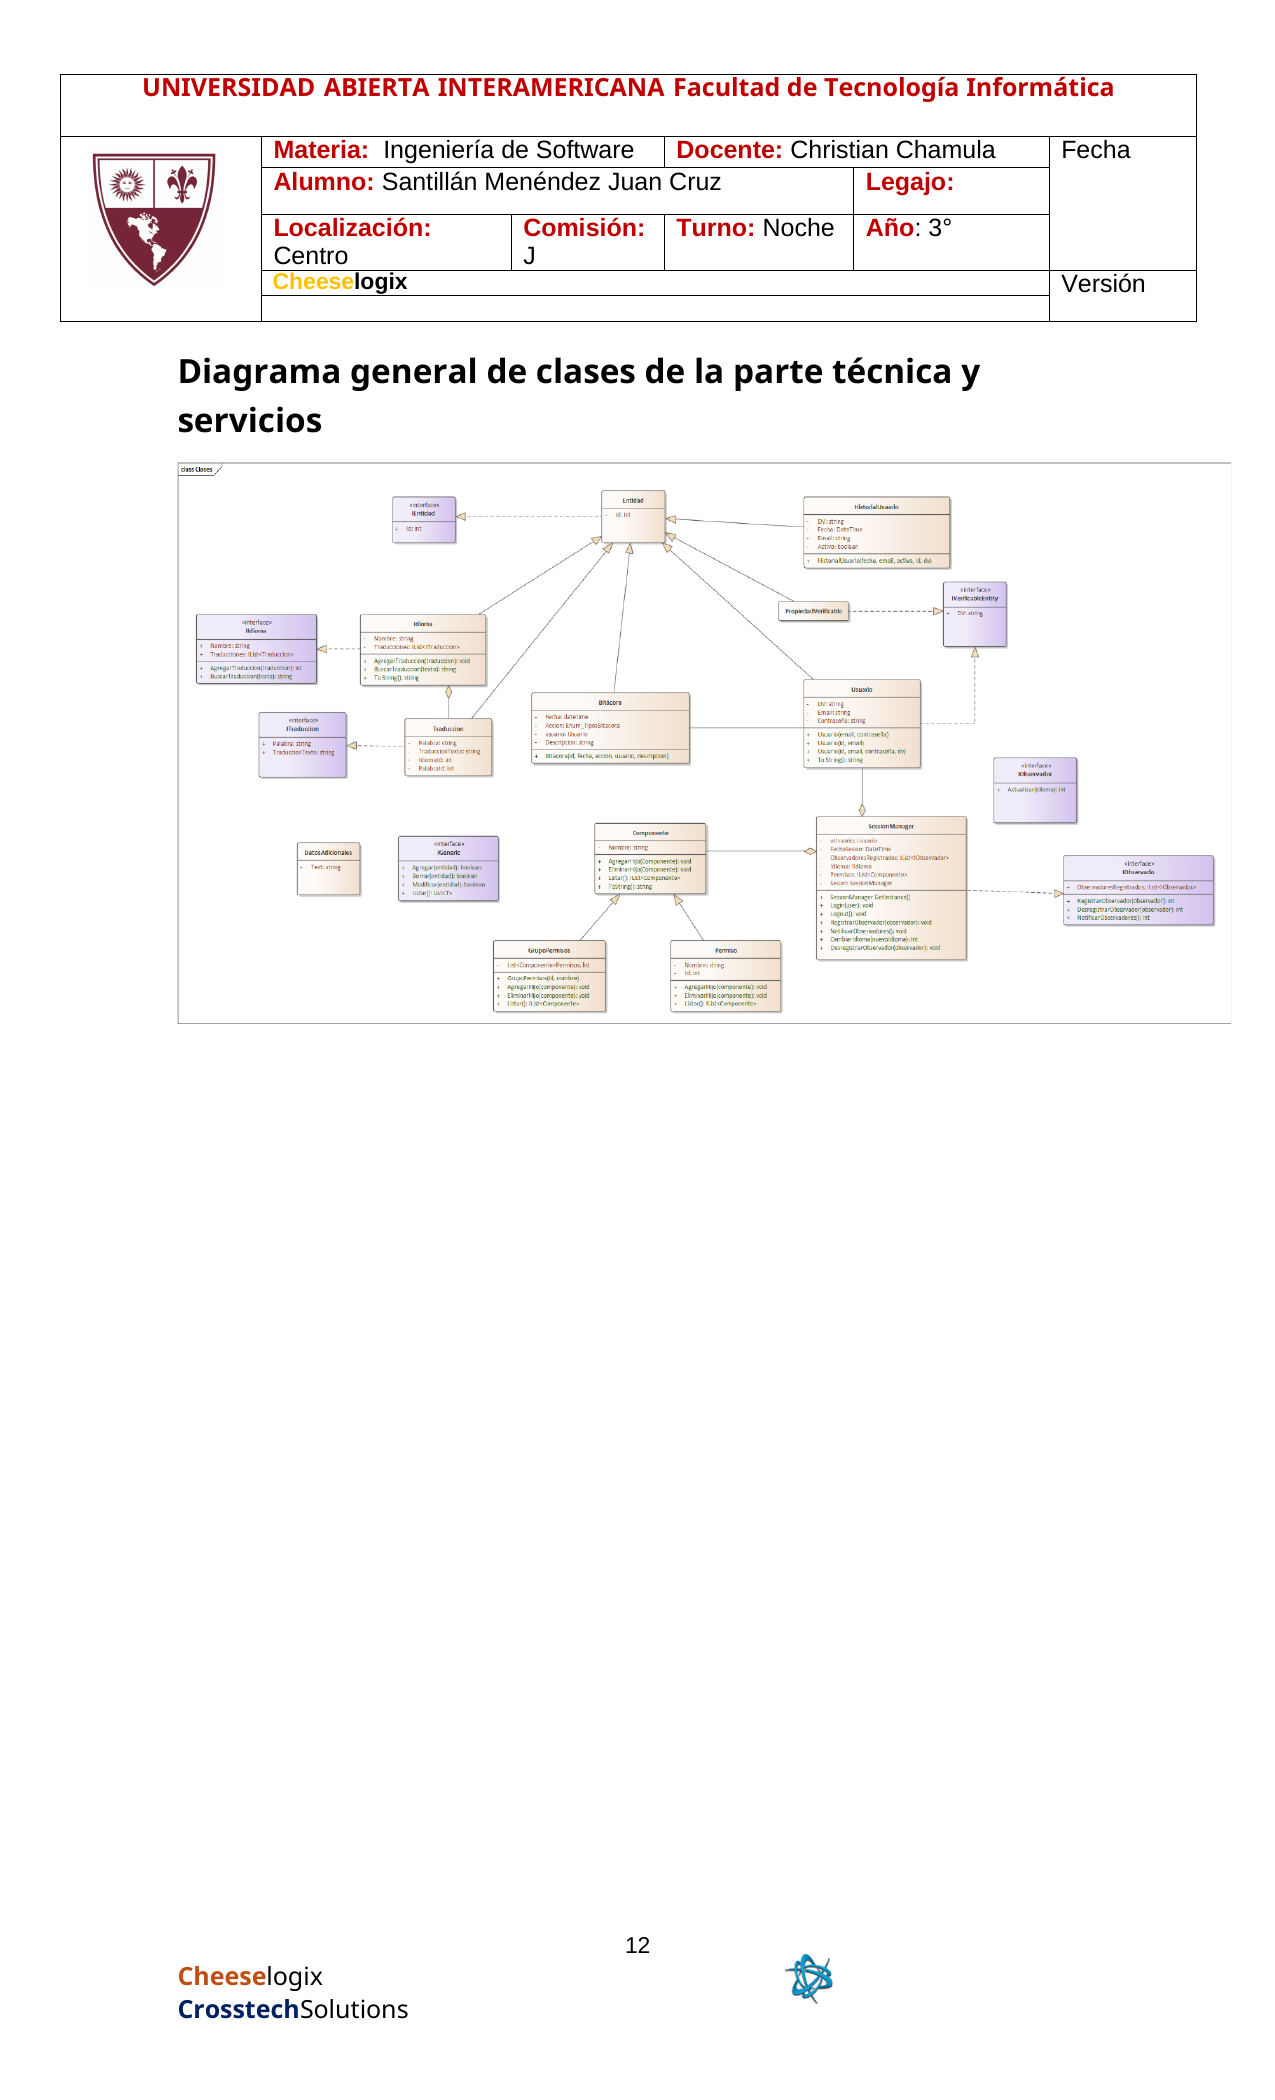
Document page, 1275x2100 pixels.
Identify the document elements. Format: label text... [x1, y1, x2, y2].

picture [177, 462, 1232, 1024]
picture [809, 1954, 833, 1979]
text Diagrama general de clases de la parte técnica y servicios [177, 348, 1098, 442]
picture [810, 1977, 826, 1991]
picture [82, 145, 225, 288]
picture [805, 1961, 821, 1972]
picture [784, 1954, 833, 2004]
picture [798, 1971, 804, 1984]
picture [805, 1972, 817, 1984]
